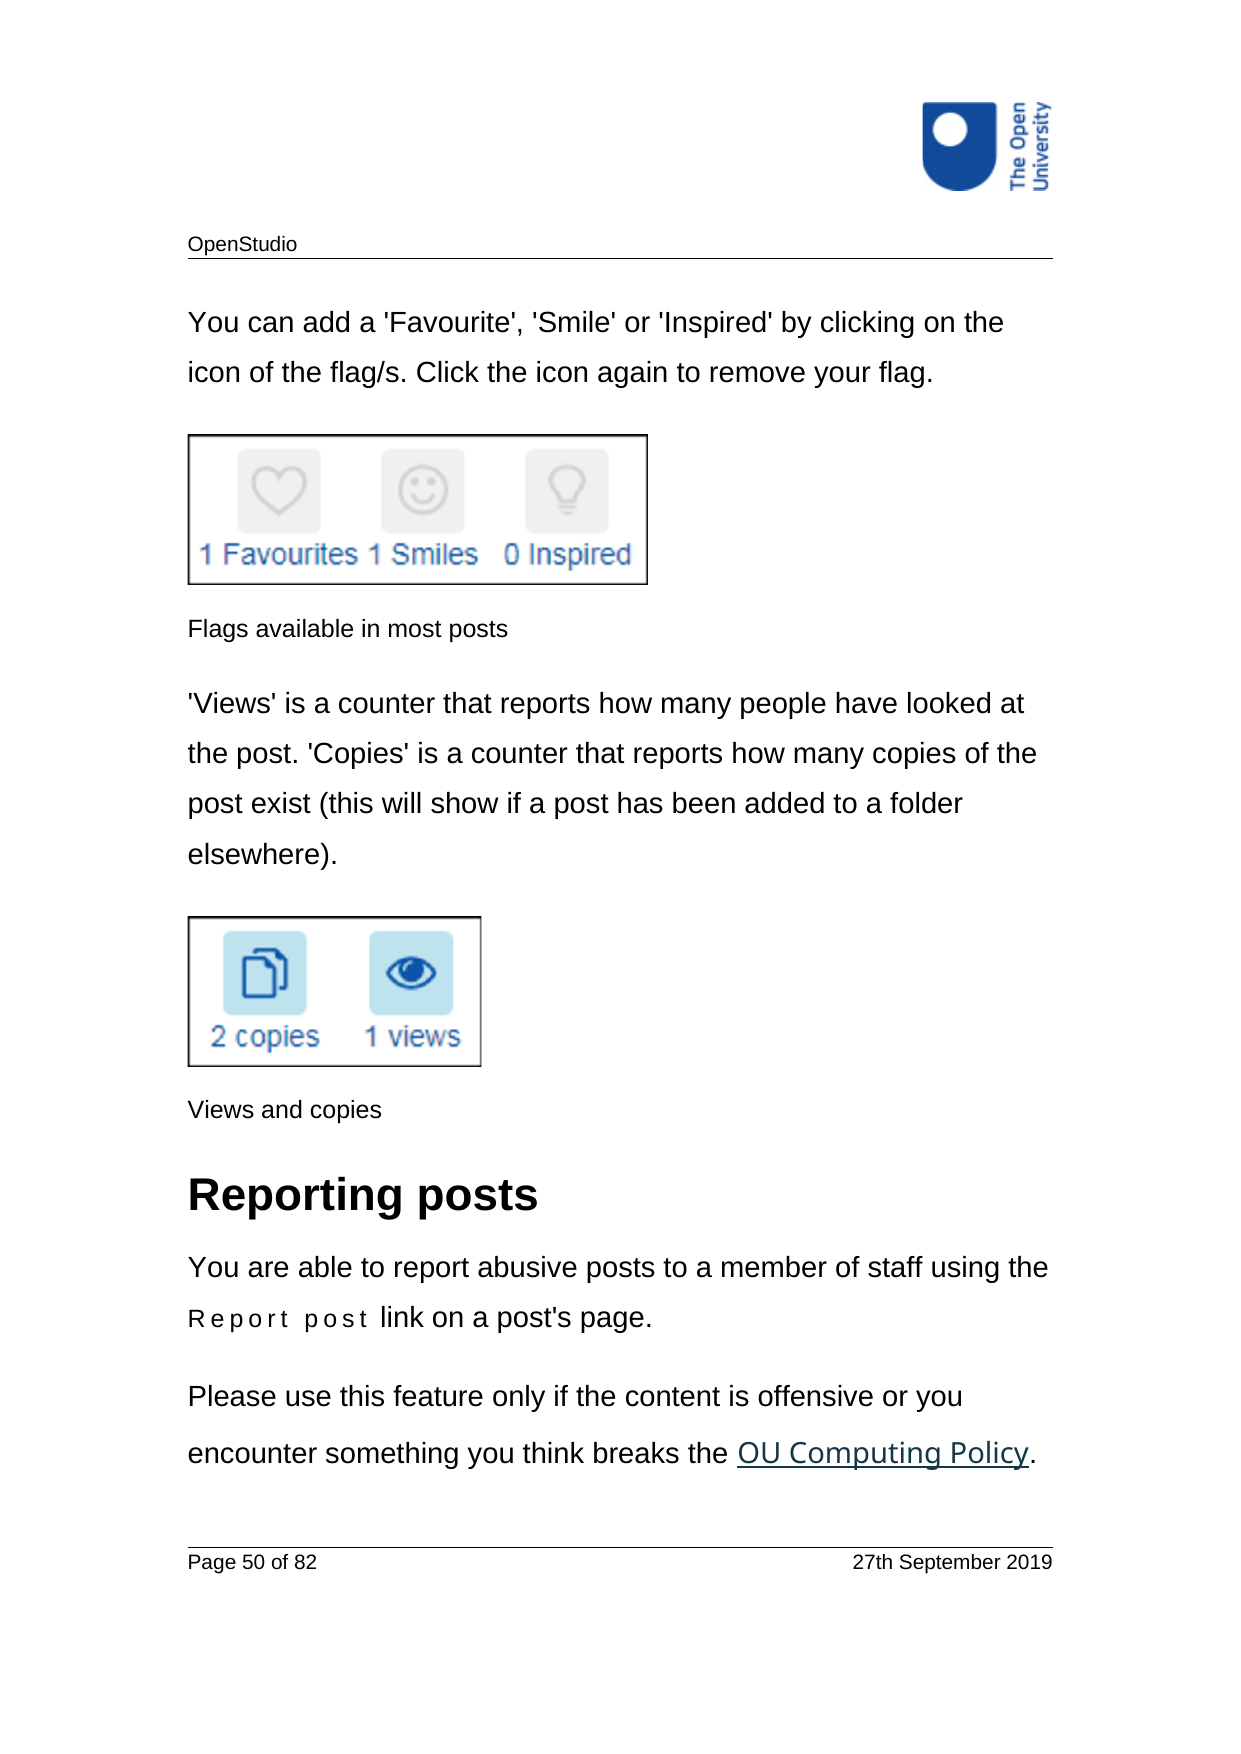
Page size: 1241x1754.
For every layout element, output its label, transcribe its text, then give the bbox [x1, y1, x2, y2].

text You are able to report abusive posts to a member of staff using the Report post link on a post's page. [187, 1249, 1053, 1333]
text 'Views' is a counter that reports how many people have looked at the post. 'Copies' is a counter that reports how many copies of the post exist (this will show if a post has been added to a folder elsewhere). [187, 686, 1053, 870]
text You can add a 'Favourite', 'Smile' or 'Inspired' by clicking on the icon of the flag/s. Click the icon again to remove your flag. [187, 304, 1053, 388]
picture [187, 434, 648, 585]
subtitle Reporting posts [187, 1168, 1053, 1220]
text Flags available in most posts [187, 613, 1053, 642]
text Please use this feature only if the content is offensive or you encounter something you think breaks the OU Computing Policy. [187, 1379, 1053, 1472]
text Views and copies [187, 1095, 1053, 1124]
picture [187, 916, 482, 1067]
picture [922, 102, 1053, 191]
